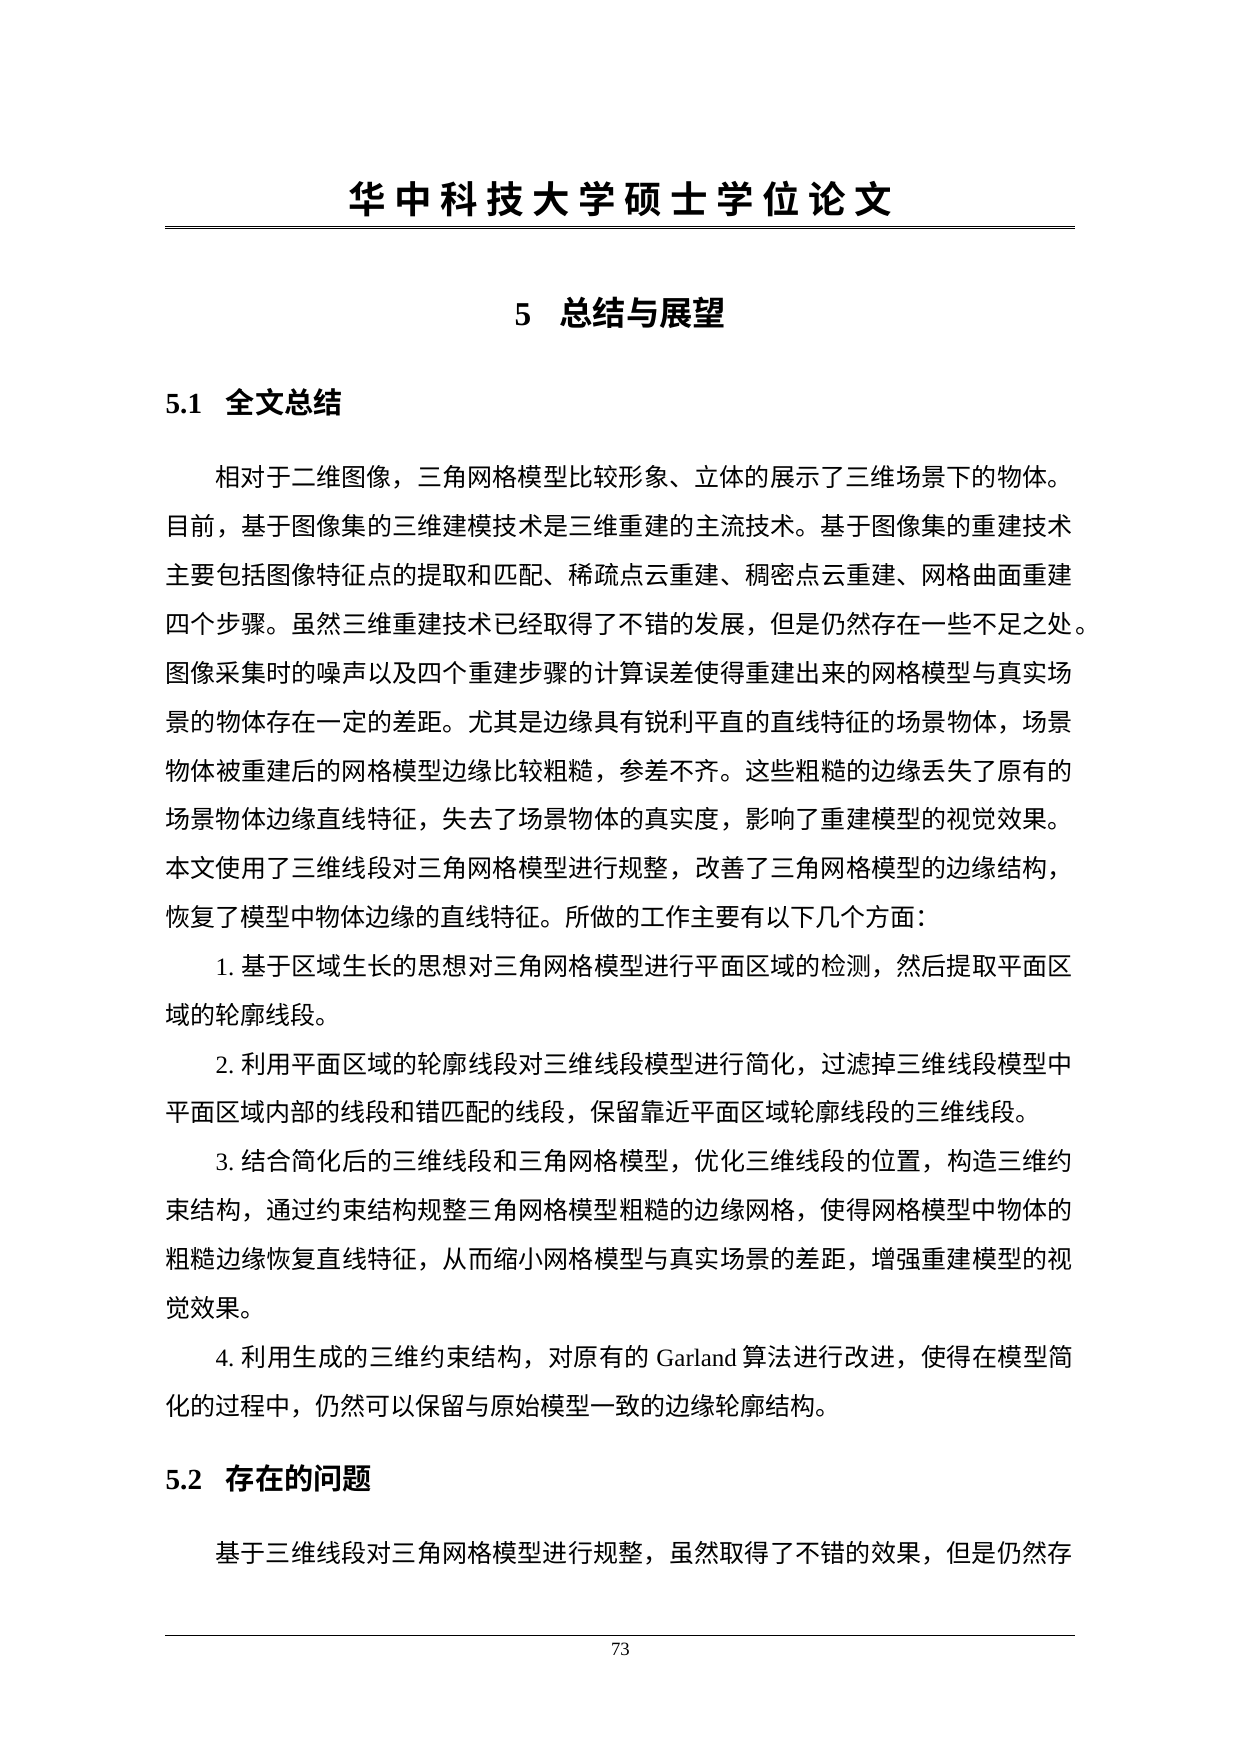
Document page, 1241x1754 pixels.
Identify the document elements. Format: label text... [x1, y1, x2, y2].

subtitle 总结与展望 [165, 287, 1075, 335]
text 2. 利用平面区域的轮廓线段对三维线段模型进行简化，过滤掉三维线段模型中平面区域内部的线段和错匹配的线段，保留靠近平面区域轮廓线段的三维线段。 [165, 1044, 1075, 1129]
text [165, 1534, 1075, 1570]
subtitle 全文总结 [165, 380, 1075, 422]
text 1. 基于区域生长的思想对三角网格模型进行平面区域的检测，然后提取平面区域的轮廓线段。 [165, 946, 1075, 1031]
text 3. 结合简化后的三维线段和三角网格模型，优化三维线段的位置，构造三维约束结构，通过约束结构规整三角网格模型粗糙的边缘网格，使得网格模型中物体的粗糙边缘恢复直线特征，从而缩小网格模型与真实场景的差距，增强重建模型的视觉效果。 [165, 1142, 1075, 1324]
subtitle 存在的问题 [165, 1456, 1075, 1498]
text 4. 利用生成的三维约束结构，对原有的Garland算法进行改进，使得在模型简化的过程中，仍然可以保留与原始模型一致的边缘轮廓结构。 [165, 1337, 1075, 1422]
text 相对于二维图像，三角网格模型比较形象、立体的展示了三维场景下的物体。目前，基于图像集的三维建模技术是三维重建的主流技术。基于图像集的重建技术主要包括图像特征点的提取和匹配、稀疏点云重建、稠密点云重建、网格曲面重建四个步骤。虽然三维重建技术已经取得了不错的发展，但是仍然存在一些不足之处。图像采集时的噪声以及四个重建步骤的计算误差使得重建出来的网格模型与真实场景的物体存在一定的差距。尤其是边缘具有锐利平直的直线特征的场景物体，场景物体被重建后的网格模型边缘比较粗糙，参差不齐。这些粗糙的边缘丢失了原有的场景物体边缘直线特征，失去了场景物体的真实度，影响了重建模型的视觉效果。本文使用了三维线段对三角网格模型进行规整，改善了三角网格模型的边缘结构，恢复了模型中物体边缘的直线特征。所做的工作主要有以下几个方面： [165, 458, 1075, 934]
